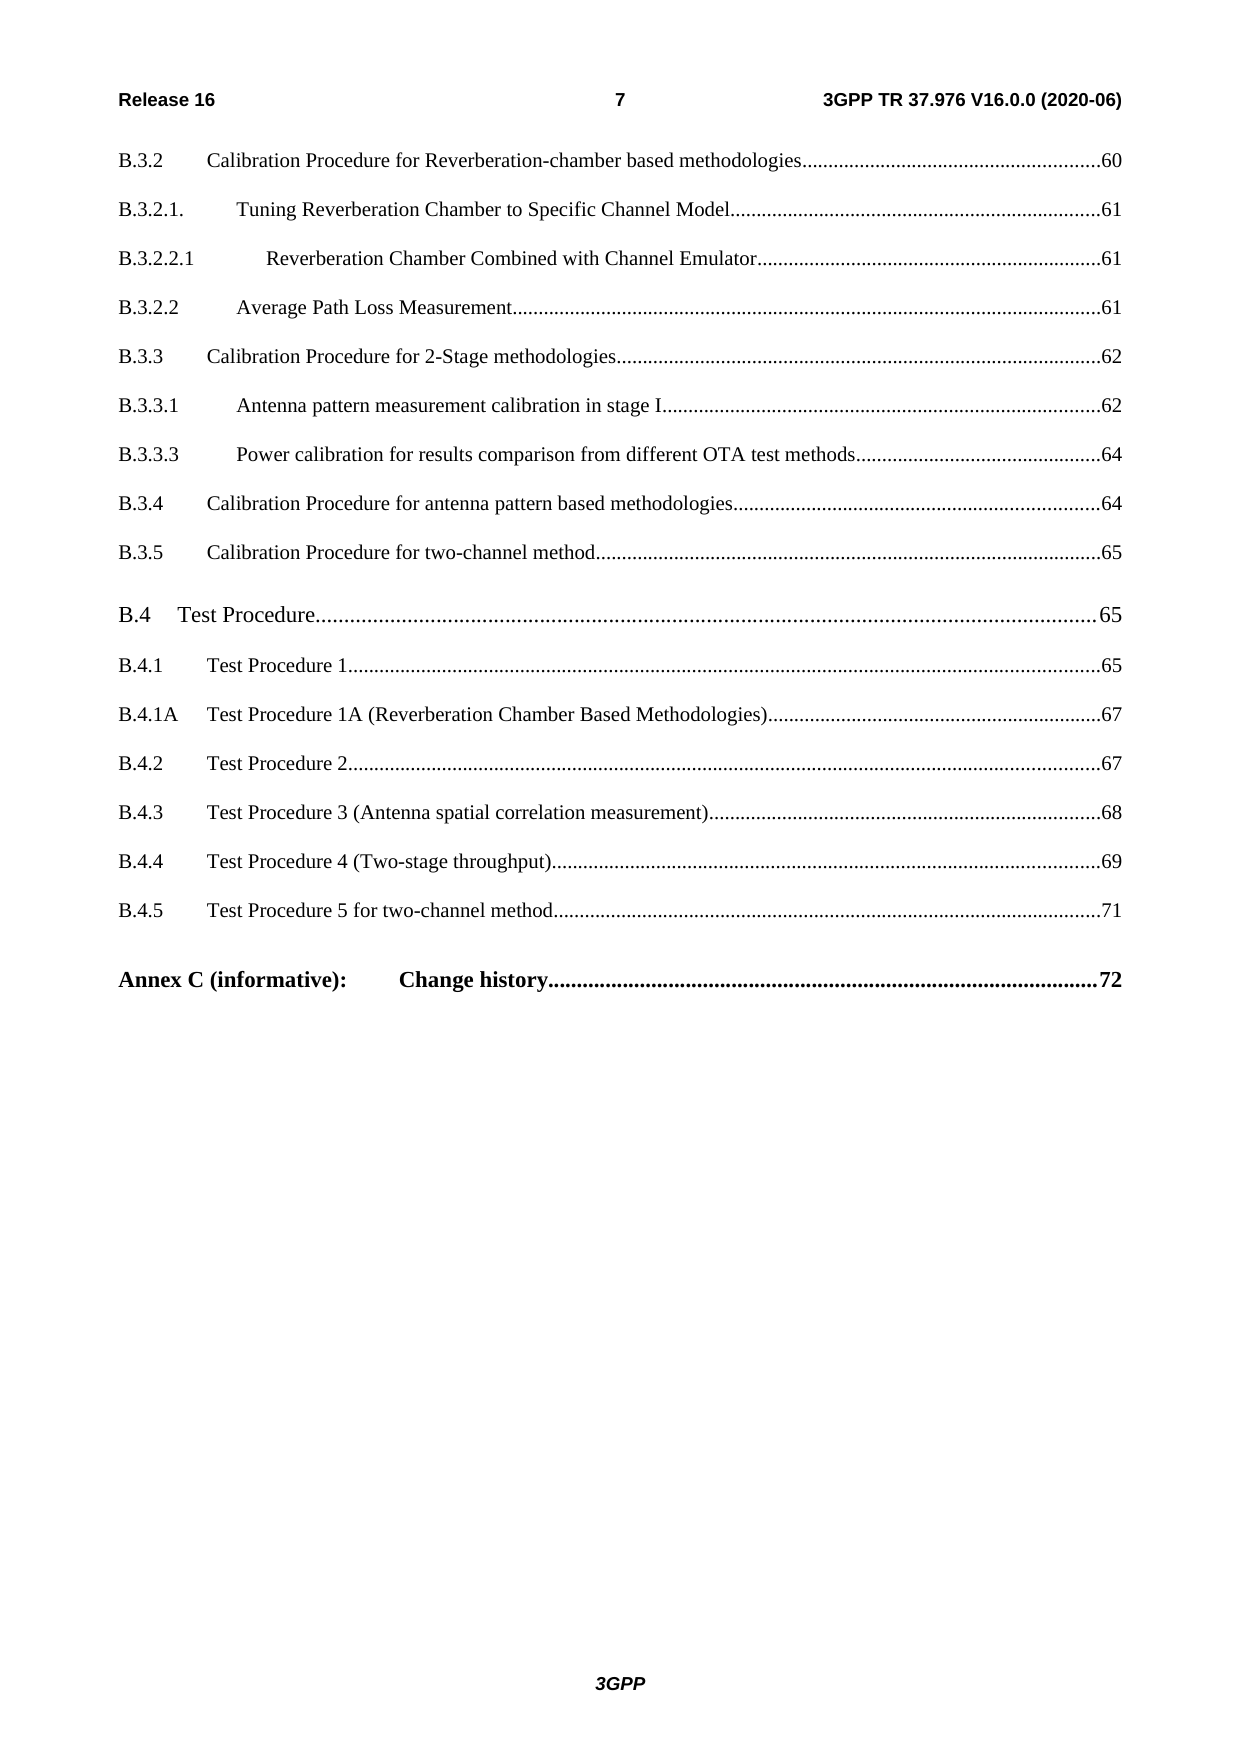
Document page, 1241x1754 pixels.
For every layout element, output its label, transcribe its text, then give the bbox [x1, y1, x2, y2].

text B.4.5 Test Procedure 5 for two-channel method 71 [118, 898, 1078, 922]
text B.3.3.1 Antenna pattern measurement calibration in stage I 62 [118, 393, 1122, 417]
text B.3.5 Calibration Procedure for two-channel method 65 [118, 540, 1078, 564]
text B.3.2.2.1 Reverberation Chamber Combined with Channel Emulator 61 [118, 246, 1122, 270]
text B.3.2.1. Tuning Reverberation Chamber to Specific Channel Model 61 [118, 197, 1122, 221]
text B.3.2.2 Average Path Loss Measurement 61 [118, 295, 1122, 319]
text B.4.2 Test Procedure 2 67 [118, 751, 1078, 775]
text B.3.3 Calibration Procedure for 2-Stage methodologies 62 [118, 344, 1078, 368]
text B.3.4 Calibration Procedure for antenna pattern based methodologies 64 [118, 491, 1078, 515]
text Annex C (informative): Change history 72 [118, 966, 1122, 992]
text B.3.3.3 Power calibration for results comparison from different OTA test methods 64 [118, 442, 1122, 466]
text B.4.1A Test Procedure 1A (Reverberation Chamber Based Methodologies) 67 [118, 702, 1078, 726]
text B.4 Test Procedure 65 [118, 602, 1078, 628]
text B.3.2 Calibration Procedure for Reverberation-chamber based methodologies 60 [118, 147, 1078, 172]
text B.4.4 Test Procedure 4 (Two-stage throughput) 69 [118, 849, 1078, 873]
text B.4.3 Test Procedure 3 (Antenna spatial correlation measurement) 68 [118, 800, 1078, 824]
text B.4.1 Test Procedure 1 65 [118, 653, 1078, 677]
